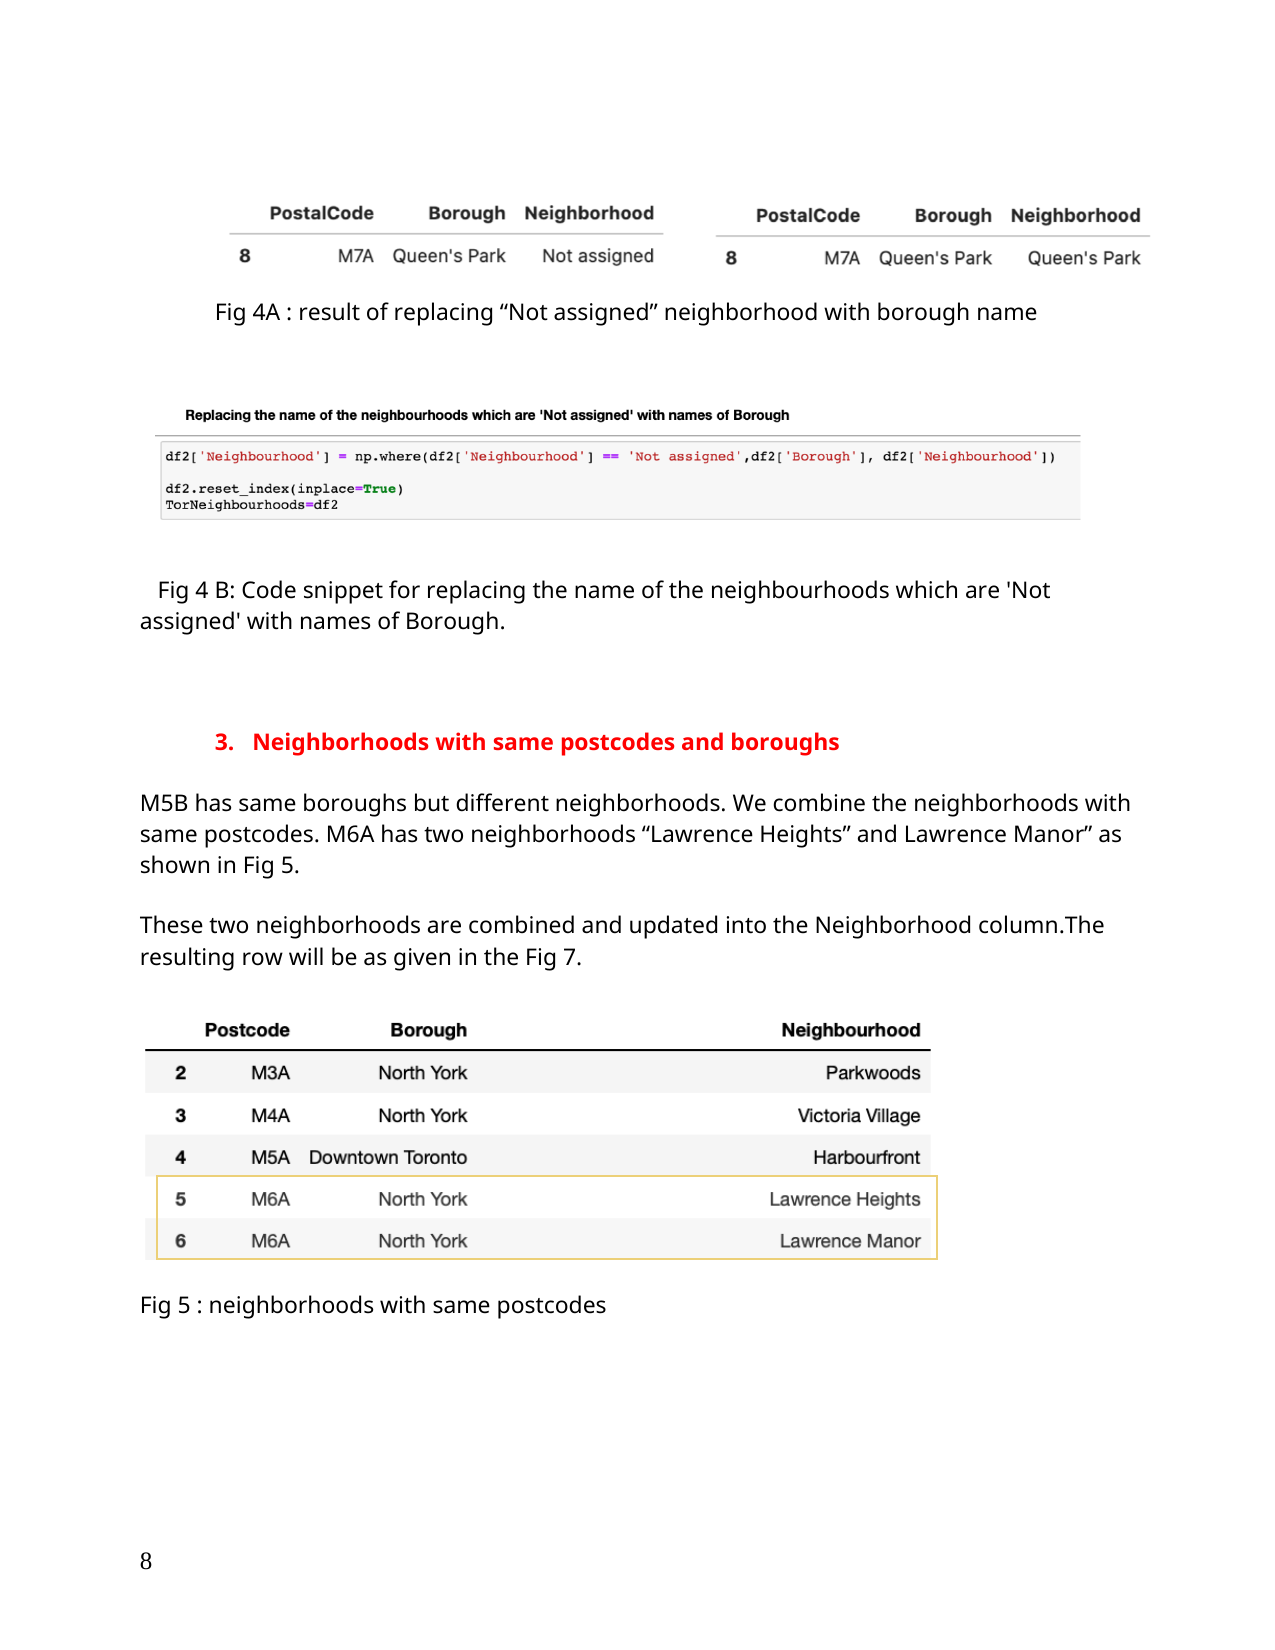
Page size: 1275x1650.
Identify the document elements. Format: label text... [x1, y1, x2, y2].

list Neighborhoods with same postcodes and boroughs [214, 726, 1136, 757]
list Fig 4A : result of replacing “Not assigned” neighborhood with borough name [214, 296, 1136, 327]
text Fig 4 B: Code snippet for replacing the name of the neighbourhoods which are 'Not assigned' with names of Borough. [139, 574, 1136, 637]
text These two neighborhoods are combined and updated into the Neighborhood column.The resulting row will be as given in the Fig 7. [139, 909, 1136, 972]
picture [139, 1001, 938, 1260]
text Fig 5 : neighborhoods with same postcodes [139, 1289, 1136, 1320]
text M5B has same boroughs but different neighborhoods. We combine the neighborhoods with same postcodes. M6A has two neighborhoods “Lawrence Heights” and Lawrence Manor” as shown in Fig 5. [139, 787, 1136, 880]
picture [139, 387, 1115, 545]
picture [214, 163, 1190, 296]
